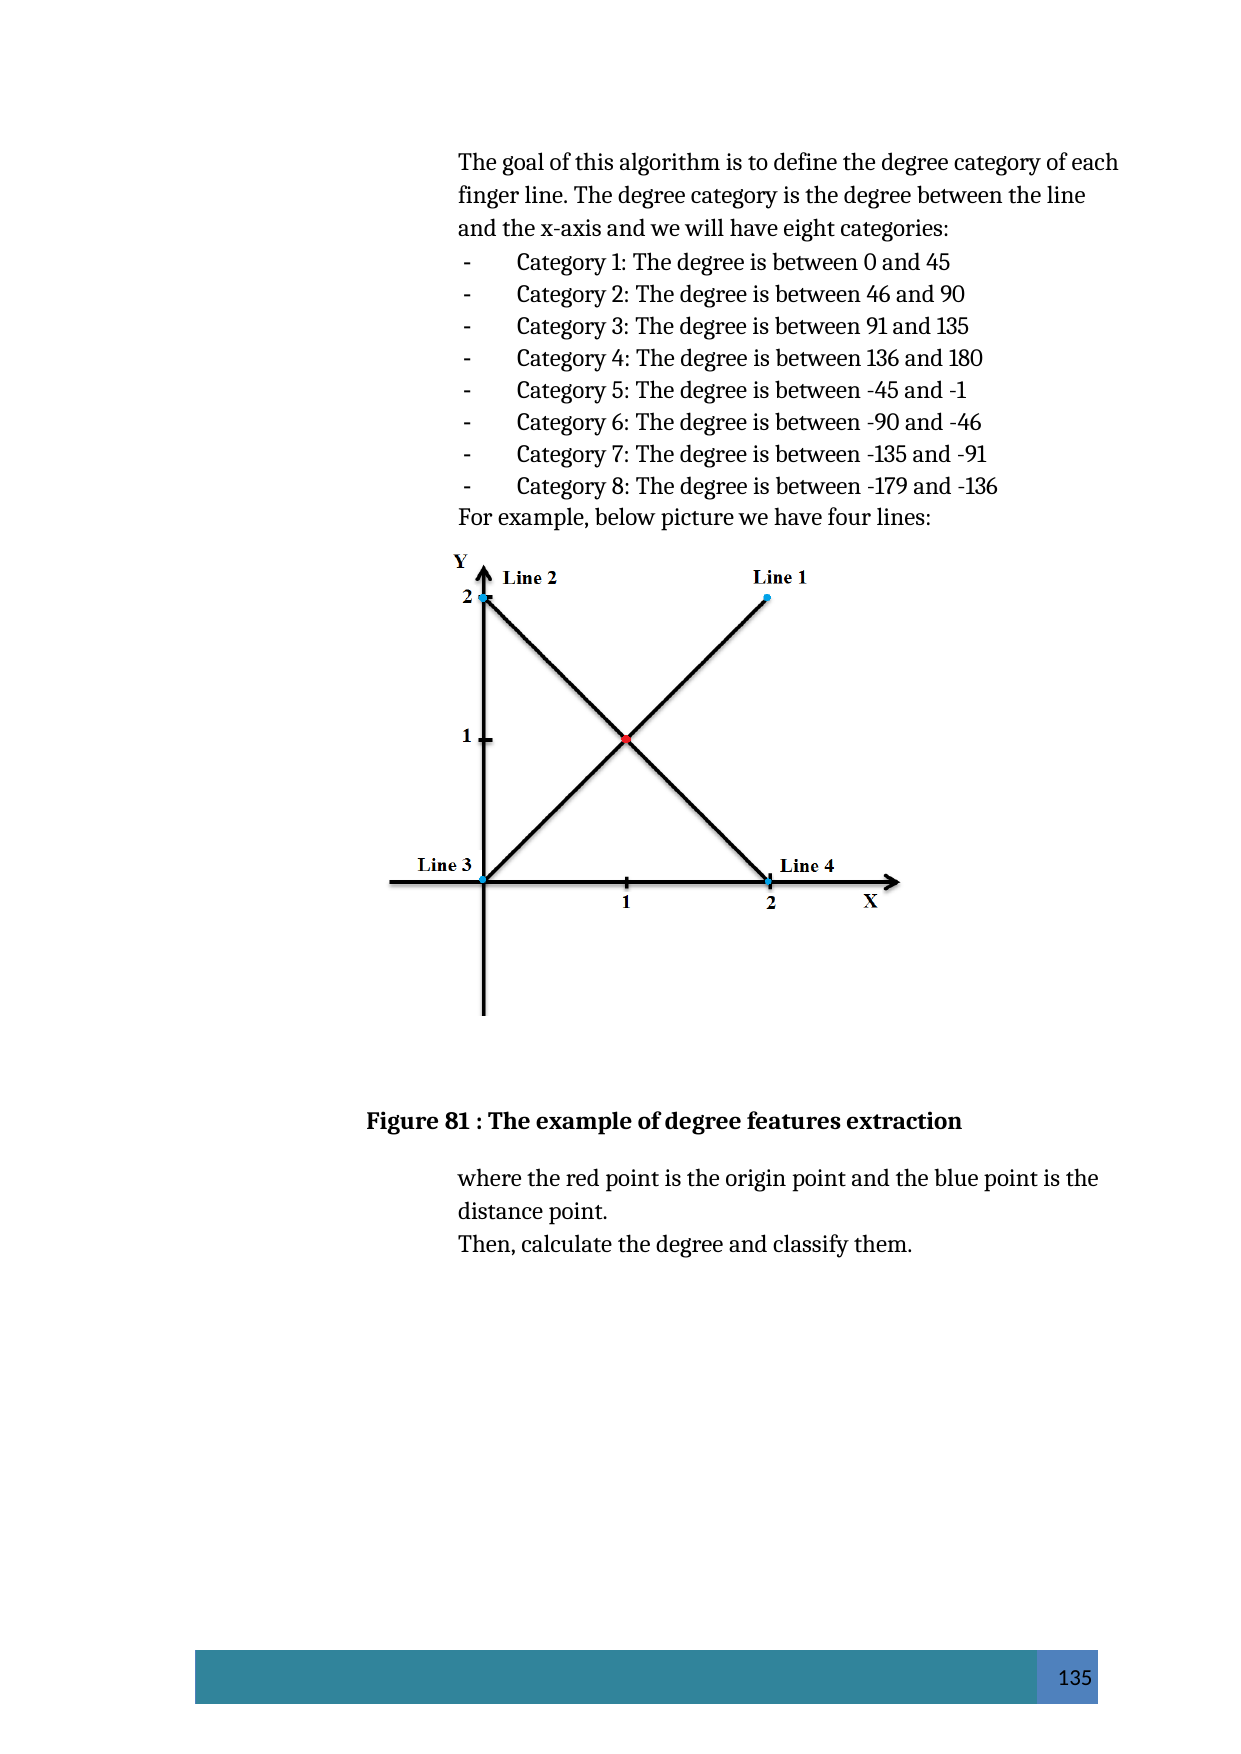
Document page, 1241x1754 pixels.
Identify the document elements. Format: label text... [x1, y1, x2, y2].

list Category 7: The degree is between -135 and -91 [463, 439, 1122, 468]
list Figure 81 : The example of degree features extraction [207, 1078, 1122, 1135]
picture [340, 535, 988, 1053]
list Category 3: The degree is between 91 and 135 [463, 311, 1122, 340]
list Category 1: The degree is between 0 and 45 [463, 247, 1122, 276]
text where the red point is the origin point and the blue point is the distance point. [458, 1164, 1122, 1226]
list Category 4: The degree is between 136 and 180 [463, 343, 1122, 372]
list Category 8: The degree is between -179 and -136 [463, 471, 1122, 500]
text Then, calculate the degree and classify them. [458, 1230, 1122, 1259]
list Category 6: The degree is between -90 and -46 [463, 407, 1122, 436]
text The goal of this algorithm is to define the degree category of each finger line. The degree category is the degree between the line and the x-axis and we will have eight categories: [458, 148, 1122, 242]
text For example, below picture we have four lines: [458, 503, 1122, 531]
list Category 2: The degree is between 46 and 90 [463, 279, 1122, 308]
list Category 5: The degree is between -45 and -1 [463, 375, 1122, 404]
